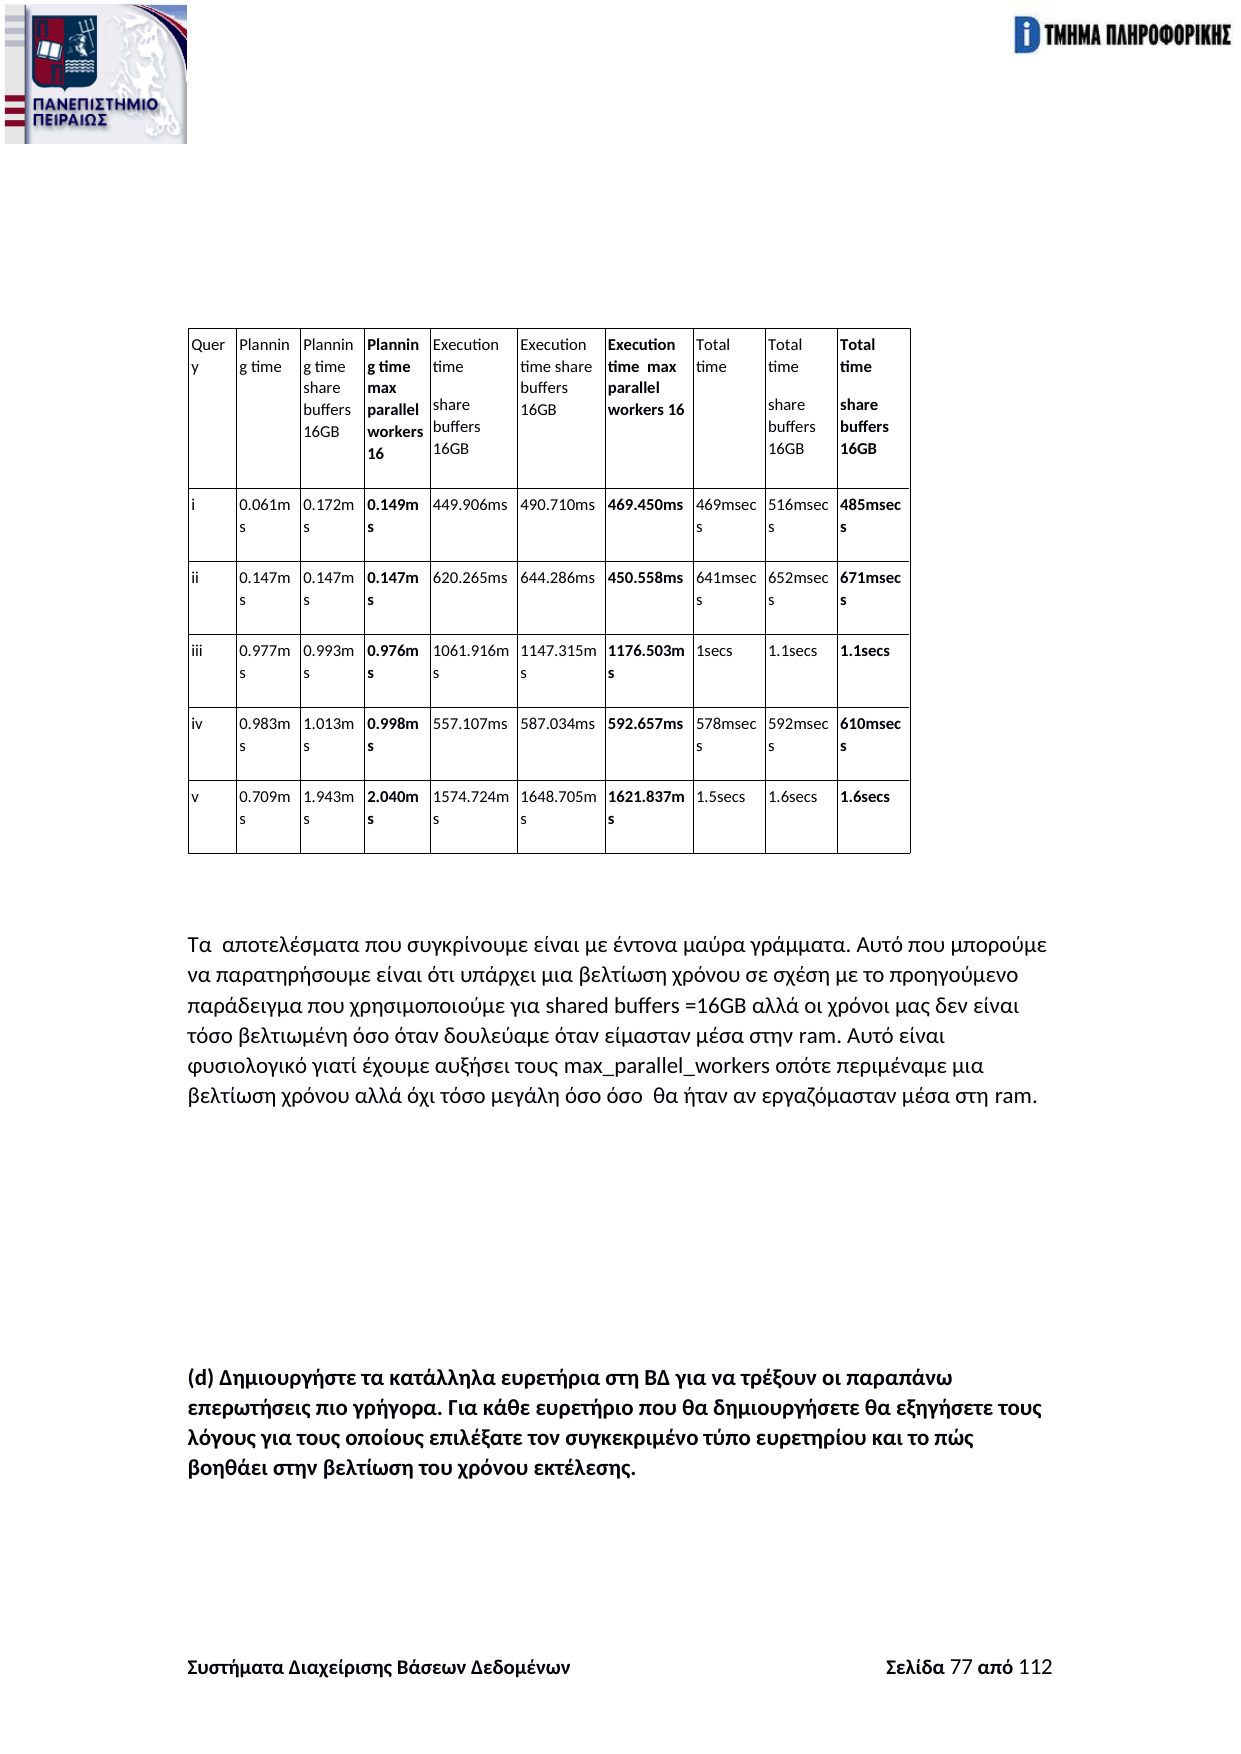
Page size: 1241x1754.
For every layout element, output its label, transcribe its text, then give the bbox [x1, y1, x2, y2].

table_cell 1secs [694, 635, 765, 707]
table_header Total time share buffers 16GB [838, 329, 910, 488]
table_cell 620.265ms [431, 562, 517, 634]
table_cell 1.6secs [766, 781, 837, 853]
table_cell 592msecs [766, 708, 837, 780]
table_cell 1147.315ms [518, 635, 605, 707]
table_cell 578msecs [694, 708, 765, 780]
table_cell 1.6secs [838, 780, 910, 853]
table_cell ii [189, 562, 236, 634]
table_cell 557.107ms [431, 708, 517, 780]
table_cell 1.1secs [838, 634, 910, 707]
table_cell 1176.503ms [606, 635, 693, 707]
table_cell iv [189, 708, 236, 780]
table_cell i [189, 489, 236, 561]
table_cell 644.286ms [518, 562, 605, 634]
table_header Total time [694, 329, 765, 488]
table_cell 641msecs [694, 562, 765, 634]
table_cell 490.710ms [518, 489, 605, 561]
table_cell 516msecs [766, 489, 837, 561]
table_cell 0.983ms [237, 708, 300, 780]
table_header Execution time share buffers 16GB [518, 329, 605, 488]
table_cell 0.709ms [237, 781, 300, 853]
table_cell 469.450ms [606, 489, 693, 561]
table_cell 0.147ms [365, 562, 430, 634]
table_cell 0.147ms [301, 562, 364, 634]
text (d) Δημιουργήστε τα κατάλληλα ευρετήρια στη ΒΔ για να τρέξουν οι παραπάνω επερωτήσεις πιο γρήγορα. Για κάθε ευρετήριο που θα δημιουργήσετε θα εξηγήσετε τους λόγους για τους οποίους επιλέξατε τον συγκεκριμένο τύπο ευρετηρίου και το πώς βοηθάει στην βελτίωση του χρόνου εκτέλεσης. [187, 1363, 1053, 1481]
table_cell 592.657ms [606, 708, 693, 780]
table_cell 587.034ms [518, 708, 605, 780]
picture [4, 4, 187, 144]
table_cell 485msecs [838, 488, 910, 561]
table_cell 610msecs [838, 707, 910, 780]
table_header Query [189, 329, 236, 488]
picture [1012, 4, 1234, 67]
table_header Planning time [237, 329, 300, 488]
table_cell 0.061ms [237, 489, 300, 561]
text Τα αποτελέσματα που συγκρίνουμε είναι με έντονα μαύρα γράμματα. Αυτό που μπορούμε να παρατηρήσουμε είναι ότι υπάρχει μια βελτίωση χρόνου σε σχέση με το προηγούμενο παράδειγμα που χρησιμοποιούμε για shared buffers =16GB αλλά οι χρόνοι μας δεν είναι τόσο βελτιωμένη όσο όταν δουλεύαμε όταν είμασταν μέσα στην ram. Αυτό είναι φυσιολογικό γιατί έχουμε αυξήσει τους max_parallel_workers οπότε περιμέναμε μια βελτίωση χρόνου αλλά όχι τόσο μεγάλη όσο όσο θα ήταν αν εργαζόμασταν μέσα στη ram. [187, 930, 1053, 1109]
table_header Total time share buffers 16GB [766, 329, 837, 488]
table_cell 0.147ms [237, 562, 300, 634]
table_cell 0.149ms [365, 489, 430, 561]
table_cell 652msecs [766, 562, 837, 634]
table_cell 469msecs [694, 489, 765, 561]
table_header Planning time max parallel workers 16 [365, 329, 430, 488]
table_cell 1648.705ms [518, 781, 605, 853]
table_cell 0.172ms [301, 489, 364, 561]
table_cell 1.5secs [694, 781, 765, 853]
table_cell 449.906ms [431, 489, 517, 561]
table_cell 1.1secs [766, 635, 837, 707]
table_cell v [189, 781, 236, 853]
table_cell 0.976ms [365, 635, 430, 707]
table_cell 1061.916ms [431, 635, 517, 707]
table_header Execution time share buffers 16GB [431, 329, 517, 488]
table_cell 1621.837ms [606, 781, 693, 853]
table_header Planning time share buffers 16GB [301, 329, 364, 488]
table_cell iii [189, 635, 236, 707]
table_cell 1574.724ms [431, 781, 517, 853]
table_cell 671msecs [838, 561, 910, 634]
table_cell 1.943ms [301, 781, 364, 853]
table_cell 450.558ms [606, 562, 693, 634]
table_cell 0.977ms [237, 635, 300, 707]
table_cell 0.998ms [365, 708, 430, 780]
table_cell 1.013ms [301, 708, 364, 780]
table_cell 0.993ms [301, 635, 364, 707]
table_header Execution time max parallel workers 16 [606, 329, 693, 488]
table_cell 2.040ms [365, 781, 430, 853]
